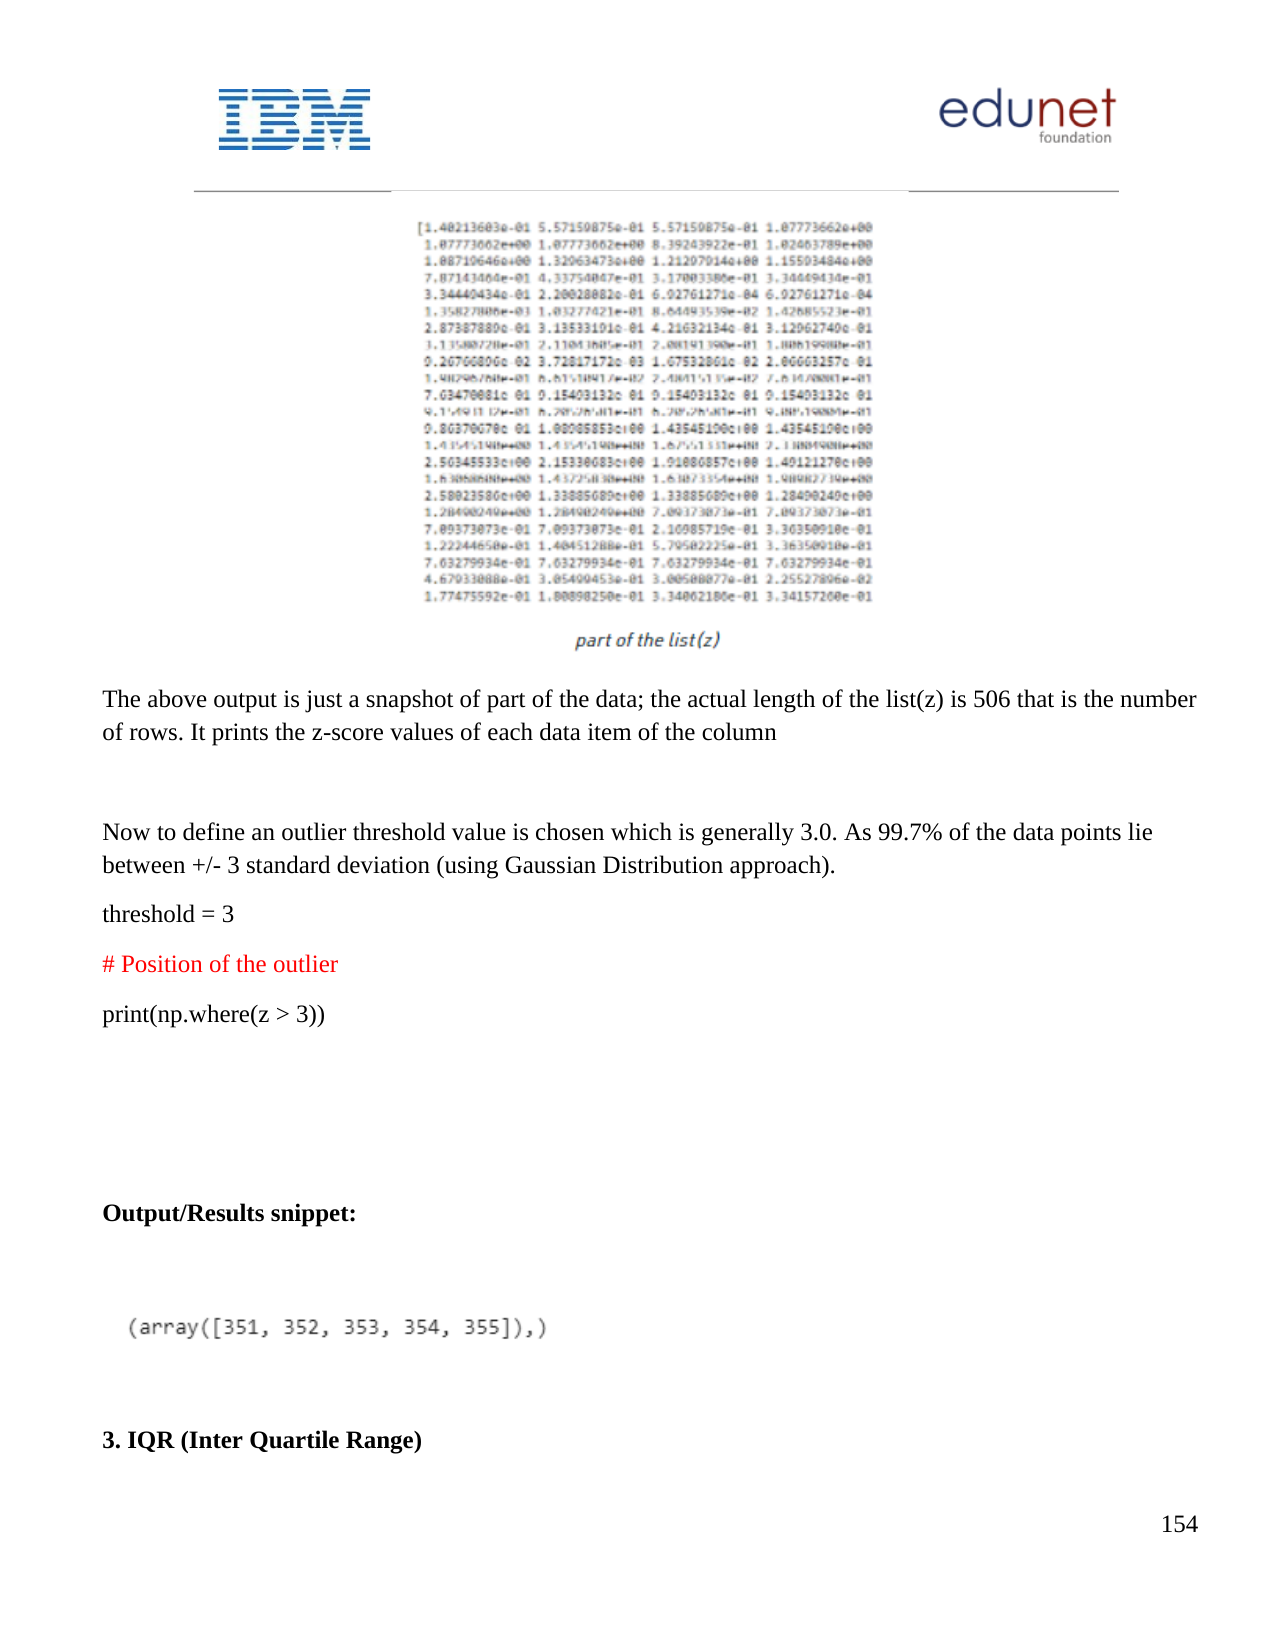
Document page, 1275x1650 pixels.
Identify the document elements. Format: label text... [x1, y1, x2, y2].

text 3. IQR (Inter Quartile Range) [102, 1425, 1198, 1454]
text The above output is just a snapshot of part of the data; the actual length of the list(z) is 506 that is the number of rows. It prints the z-score values of each data item of the column [102, 684, 1198, 746]
text Output/Results snippet: [102, 1198, 1198, 1226]
picture [937, 78, 1121, 150]
picture [391, 191, 909, 664]
text # Position of the outlier [102, 949, 1198, 978]
picture [102, 1297, 568, 1355]
text threshold = 3 [102, 899, 1198, 928]
text print(np.where(z > 3)) [102, 999, 1198, 1028]
text Now to define an outlier threshold value is chosen which is generally 3.0. As 99.7% of the data points lie between +/- 3 standard deviation (using Gaussian Distribution approach). [102, 817, 1198, 878]
picture [218, 89, 371, 150]
